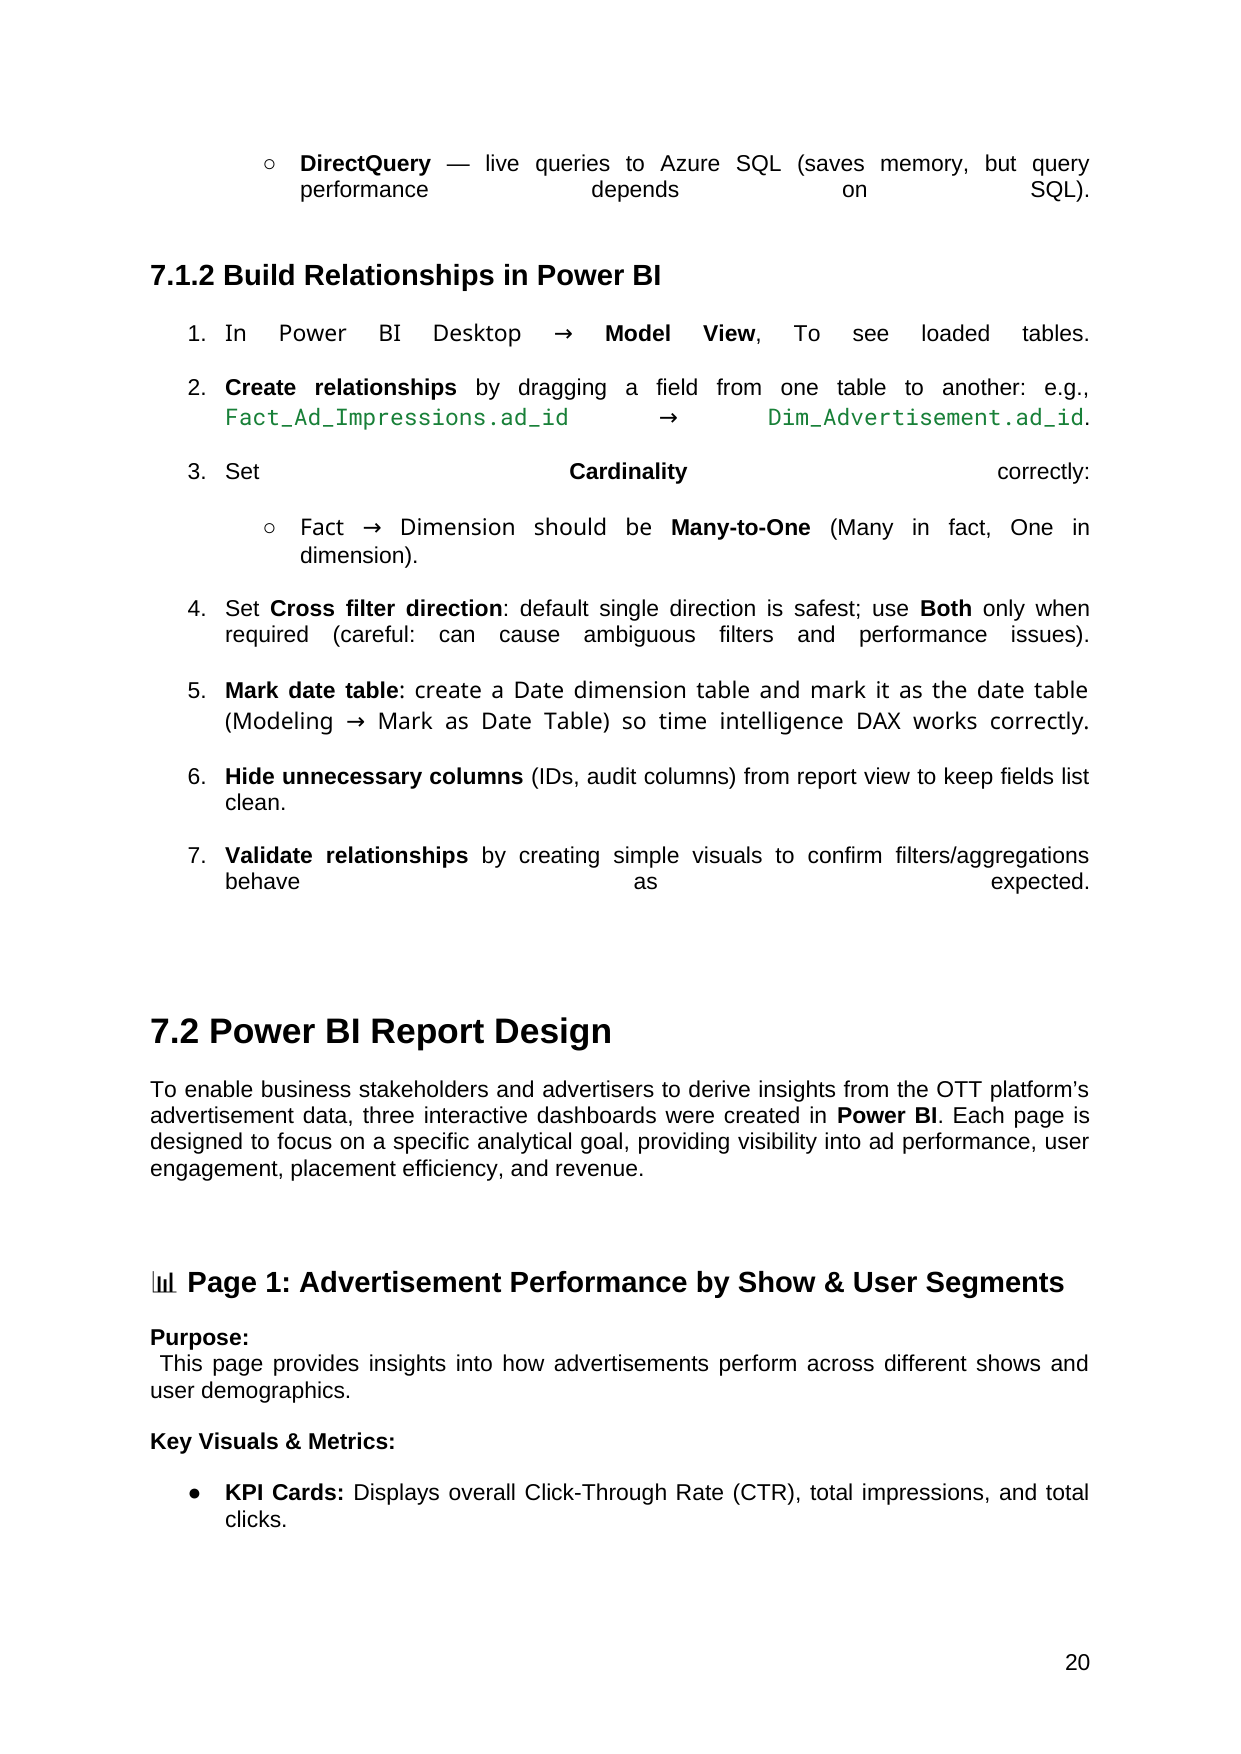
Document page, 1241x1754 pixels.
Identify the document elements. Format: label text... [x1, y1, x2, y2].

subtitle 📊 Page 1: Advertisement Performance by Show & User Segments [150, 1265, 1090, 1299]
text Key Visuals & Metrics: [150, 1428, 1090, 1454]
subtitle 7.2 Power BI Report Design [150, 1010, 1090, 1051]
list Hide unnecessary columns (IDs, audit columns) from report view to keep fields list clean. [187, 763, 1090, 842]
subtitle 7.1.2 Build Relationships in Power BI [150, 258, 1090, 292]
text Purpose: This page provides insights into how advertisements perform across different shows and user demographics. [150, 1324, 1090, 1403]
list In Power BI Desktop → Model View, To see loaded tables. [187, 317, 1090, 374]
list Set Cardinality correctly: [187, 458, 1090, 511]
text To enable business stakeholders and advertisers to derive insights from the OTT platform’s advertisement data, three interactive dashboards were created in Power BI. Each page is designed to focus on a specific analytical goal, providing visibility into ad performance, user engagement, placement efficiency, and revenue. [150, 1076, 1090, 1181]
list Create relationships by dragging a field from one table to another: e.g., Fact_Ad_Impressions.ad_id → Dim_Advertisement.ad_id. [187, 374, 1090, 458]
list Mark date table: create a Date dimension table and mark it as the date table (Modeling → Mark as Date Table) so time intelligence DAX works correctly. [187, 674, 1090, 763]
list Set Cross filter direction: default single direction is safest; use Both only when required (careful: can cause ambiguous filters and performance issues). [187, 595, 1090, 674]
list Fact → Dimension should be Many-to-One (Many in fact, One in dimension). [262, 511, 1090, 595]
list KPI Cards: Displays overall Click-Through Rate (CTR), total impressions, and total clicks. [187, 1479, 1090, 1558]
list Validate relationships by creating simple visuals to confirm filters/aggregations behave as expected. [187, 842, 1090, 921]
list DirectQuery — live queries to Azure SQL (saves memory, but query performance depends on SQL). [262, 150, 1090, 229]
